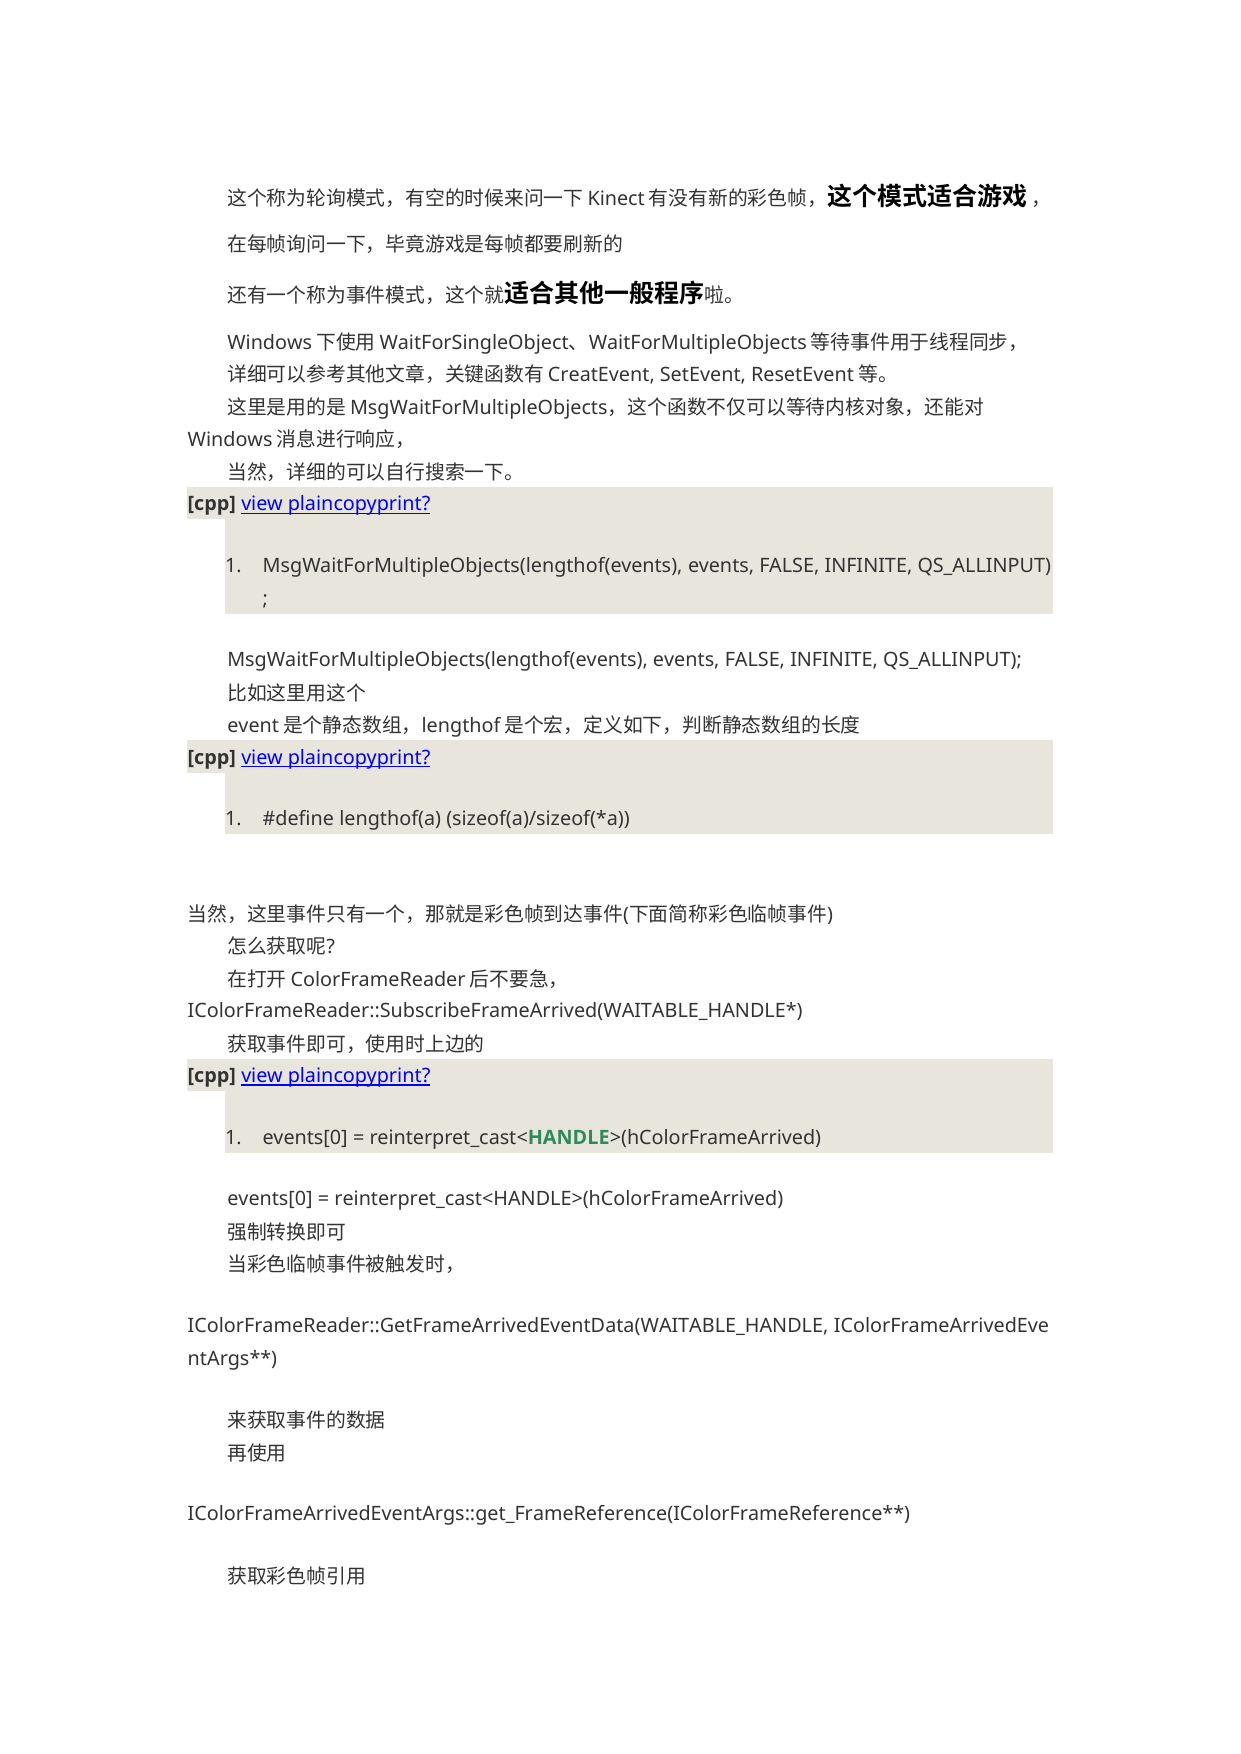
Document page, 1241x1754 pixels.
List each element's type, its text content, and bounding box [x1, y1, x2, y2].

text 这个称为轮询模式，有空的时候来问一下Kinect有没有新的彩色帧，这个模式适合游戏 ， [187, 162, 1053, 227]
list #define lengthof(a) (sizeof(a)/sizeof(*a)) [225, 802, 1053, 834]
text 来获取事件的数据 [187, 1403, 1053, 1435]
text 获取事件即可，使用时上边的 [187, 1026, 1053, 1059]
text Windows下使用WaitForSingleObject、WaitForMultipleObjects等待事件用于线程同步， [187, 324, 1053, 357]
text 当然，这里事件只有一个，那就是彩色帧到达事件(下面简称彩色临帧事件) [187, 864, 1053, 929]
text 比如这里用这个 [187, 675, 1053, 708]
text event是个静态数组，lengthof是个宏，定义如下，判断静态数组的长度 [187, 708, 1053, 740]
text 在每帧询问一下，毕竟游戏是每帧都要刷新的 [187, 227, 1053, 259]
text 当然，详细的可以自行搜索一下。 [187, 454, 1053, 487]
text 在打开ColorFrameReader后不要急，IColorFrameReader::SubscribeFrameArrived(WAITABLE_HANDLE*) [187, 961, 1053, 1026]
text MsgWaitForMultipleObjects(lengthof(events), events, FALSE, INFINITE, QS_ALLINPUT); [187, 643, 1053, 675]
text 还有一个称为事件模式，这个就适合其他一般程序啦。 [187, 259, 1053, 324]
text 获取彩色帧引用 [187, 1559, 1053, 1591]
text [cpp] view plaincopyprint? [187, 740, 1053, 773]
text IColorFrameArrivedEventArgs::get_FrameReference(IColorFrameReference**) [187, 1497, 1053, 1529]
text 当彩色临帧事件被触发时， [187, 1247, 1053, 1279]
text 这里是用的是MsgWaitForMultipleObjects，这个函数不仅可以等待内核对象，还能对Windows消息进行响应， [187, 389, 1053, 454]
text 强制转换即可 [187, 1214, 1053, 1247]
list MsgWaitForMultipleObjects(lengthof(events), events, FALSE, INFINITE, QS_ALLINPUT); [225, 549, 1053, 614]
text IColorFrameReader::GetFrameArrivedEventData(WAITABLE_HANDLE, IColorFrameArrivedEventArgs**) [187, 1309, 1053, 1374]
text 详细可以参考其他文章，关键函数有CreatEvent, SetEvent, ResetEvent等。 [187, 357, 1053, 389]
text 怎么获取呢? [187, 929, 1053, 961]
text [cpp] view plaincopyprint? [187, 487, 1053, 519]
text events[0] = reinterpret_cast<HANDLE>(hColorFrameArrived) [187, 1182, 1053, 1214]
text [cpp] view plaincopyprint? [187, 1059, 1053, 1091]
list events[0] = reinterpret_cast<HANDLE>(hColorFrameArrived) [225, 1120, 1053, 1153]
text 再使用 [187, 1435, 1053, 1468]
